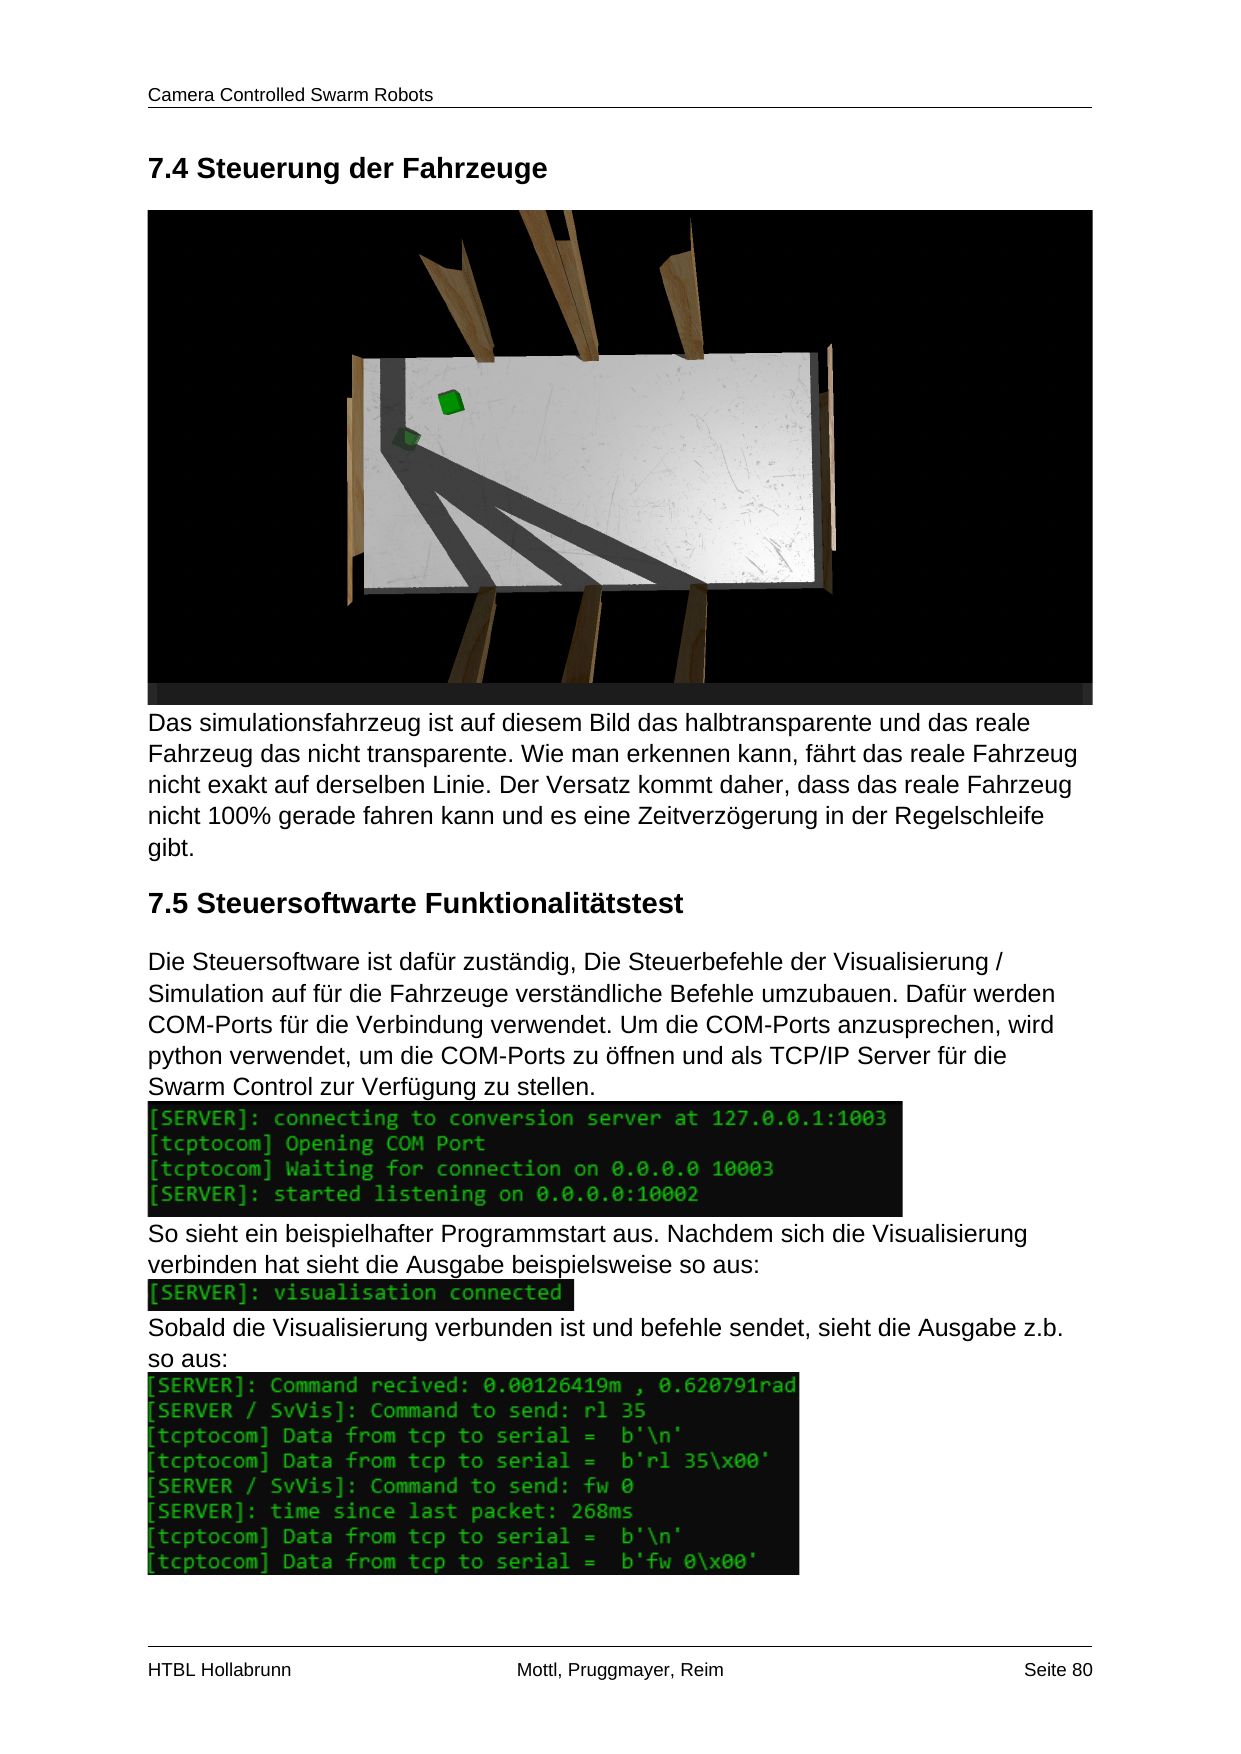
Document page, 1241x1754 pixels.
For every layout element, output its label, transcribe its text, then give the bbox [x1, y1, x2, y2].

subtitle Steuerung der Fahrzeuge [148, 151, 1092, 185]
text Das simulationsfahrzeug ist auf diesem Bild das halbtransparente und das reale Fahrzeug das nicht transparente. Wie man erkennen kann, fährt das reale Fahrzeug nicht exakt auf derselben Linie. Der Versatz kommt daher, dass das reale Fahrzeug nicht 100% gerade fahren kann und es eine Zeitverzögerung in der Regelschleife gibt. [148, 705, 1092, 861]
picture [147, 1101, 903, 1217]
picture [147, 210, 1093, 705]
subtitle Steuersoftwarte Funktionalitätstest [148, 886, 1092, 920]
picture [147, 1372, 800, 1575]
text Sobald die Visualisierung verbunden ist und befehle sendet, sieht die Ausgabe z.b. so aus: [148, 1310, 1092, 1373]
text Die Steuersoftware ist dafür zuständig, Die Steuerbefehle der Visualisierung / Simulation auf für die Fahrzeuge verständliche Befehle umzubauen. Dafür werden COM-Ports für die Verbindung verwendet. Um die COM-Ports anzusprechen, wird python verwendet, um die COM-Ports zu öffnen und als TCP/IP Server für die Swarm Control zur Verfügung zu stellen. [148, 945, 1092, 1101]
picture [147, 1279, 575, 1311]
text So sieht ein beispielhafter Programmstart aus. Nachdem sich die Visualisierung verbinden hat sieht die Ausgabe beispielsweise so aus: [148, 1217, 1092, 1279]
